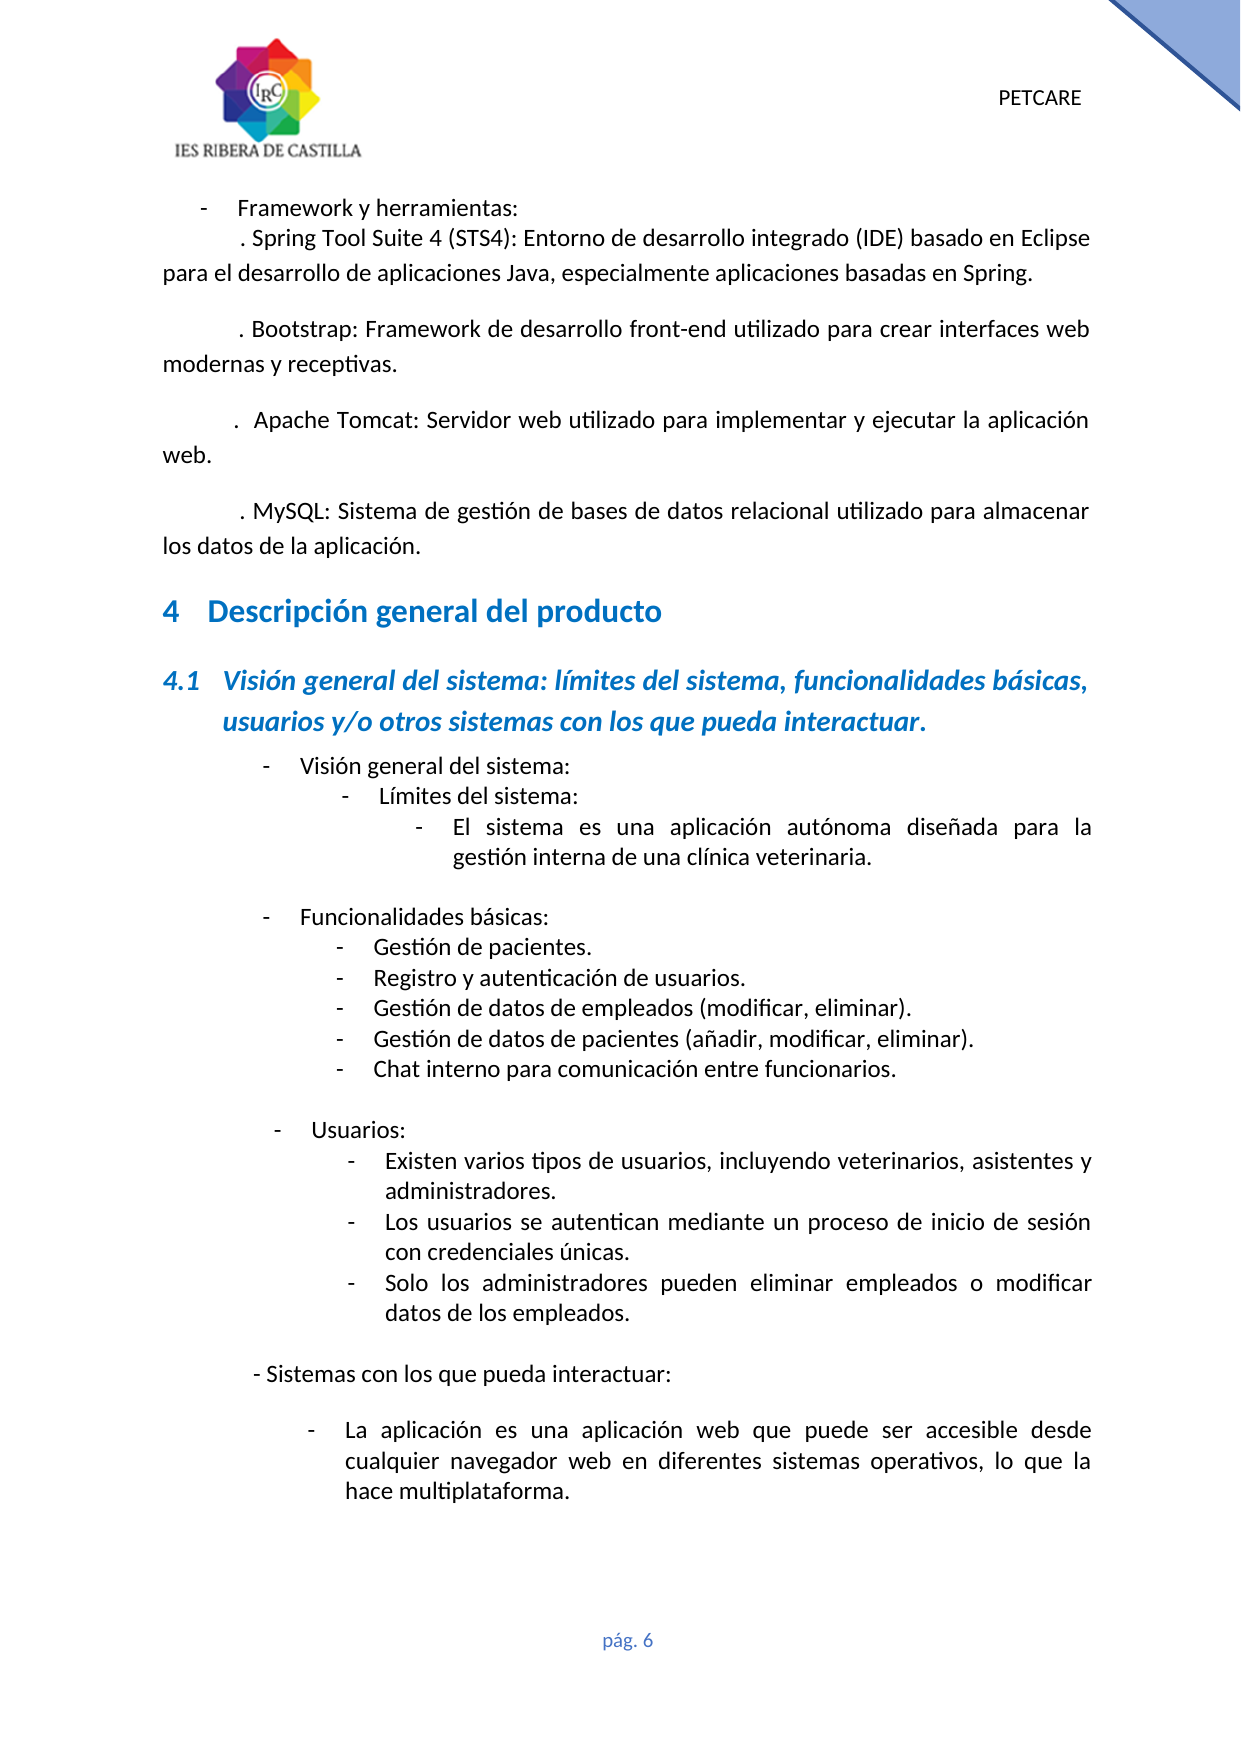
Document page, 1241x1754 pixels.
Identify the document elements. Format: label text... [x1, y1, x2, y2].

list Gestión de datos de pacientes (añadir, modificar, eliminar). [336, 1023, 1093, 1053]
list Usuarios: [273, 1114, 1093, 1145]
list Gestión de pacientes. [336, 931, 1093, 962]
list Visión general del sistema: [262, 750, 1093, 780]
picture [173, 29, 366, 164]
list Chat interno para comunicación entre funcionarios. [336, 1053, 1093, 1084]
list Límites del sistema: [341, 780, 1093, 811]
text . Spring Tool Suite 4 (STS4): Entorno de desarrollo integrado (IDE) basado en Eclipse para el desarrollo de aplicaciones Java, especialmente aplicaciones basadas en Spring. [162, 222, 1093, 288]
list Los usuarios se autentican mediante un proceso de inicio de sesión con credenciales únicas. [347, 1206, 1093, 1267]
list La aplicación es una aplicación web que puede ser accesible desde cualquier navegador web en diferentes sistemas operativos, lo que la hace multiplataforma. [307, 1414, 1093, 1506]
text . Bootstrap: Framework de desarrollo front-end utilizado para crear interfaces web modernas y receptivas. [162, 313, 1093, 379]
list Gestión de datos de empleados (modificar, eliminar). [336, 992, 1093, 1023]
text - Sistemas con los que pueda interactuar: [162, 1358, 1093, 1389]
text . MySQL: Sistema de gestión de bases de datos relacional utilizado para almacenar los datos de la aplicación. [162, 495, 1093, 561]
list Solo los administradores pueden eliminar empleados o modificar datos de los empleados. [347, 1267, 1093, 1328]
list El sistema es una aplicación autónoma diseñada para la gestión interna de una clínica veterinaria. [415, 811, 1093, 872]
subtitle Visión general del sistema: límites del sistema, funcionalidades básicas, usuarios y/o otros sistemas con los que pueda interactuar. [162, 662, 1093, 738]
list Existen varios tipos de usuarios, incluyendo veterinarios, asistentes y administradores. [347, 1145, 1093, 1206]
text . Apache Tomcat: Servidor web utilizado para implementar y ejecutar la aplicación web. [162, 404, 1093, 470]
list Registro y autenticación de usuarios. [336, 962, 1093, 992]
list Framework y herramientas: [200, 192, 1093, 222]
subtitle Descripción general del producto [162, 590, 1093, 631]
list Funcionalidades básicas: [262, 901, 1093, 931]
